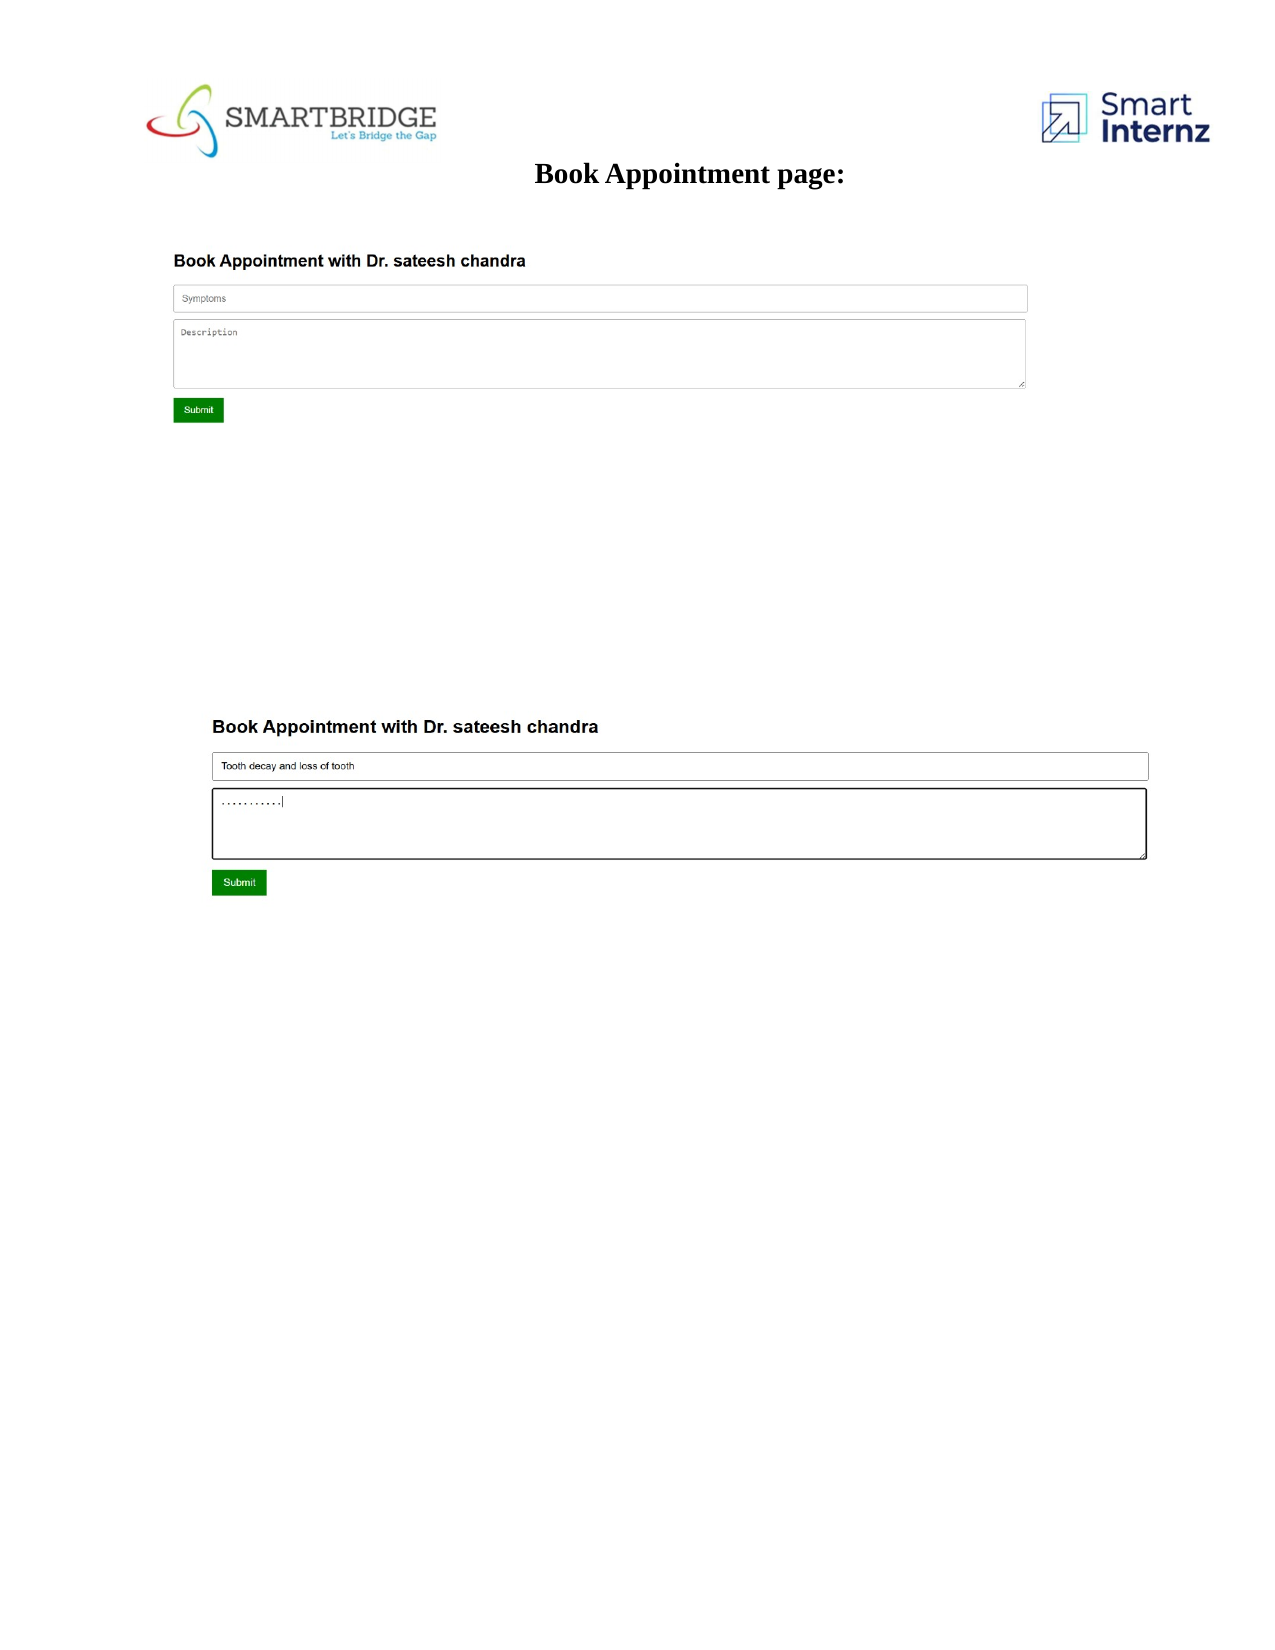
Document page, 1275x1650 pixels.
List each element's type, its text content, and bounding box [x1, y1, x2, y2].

picture [189, 676, 1157, 1105]
picture [1037, 91, 1215, 143]
picture [143, 78, 441, 163]
text Book Appointment page: [223, 156, 1257, 189]
picture [148, 212, 1034, 623]
